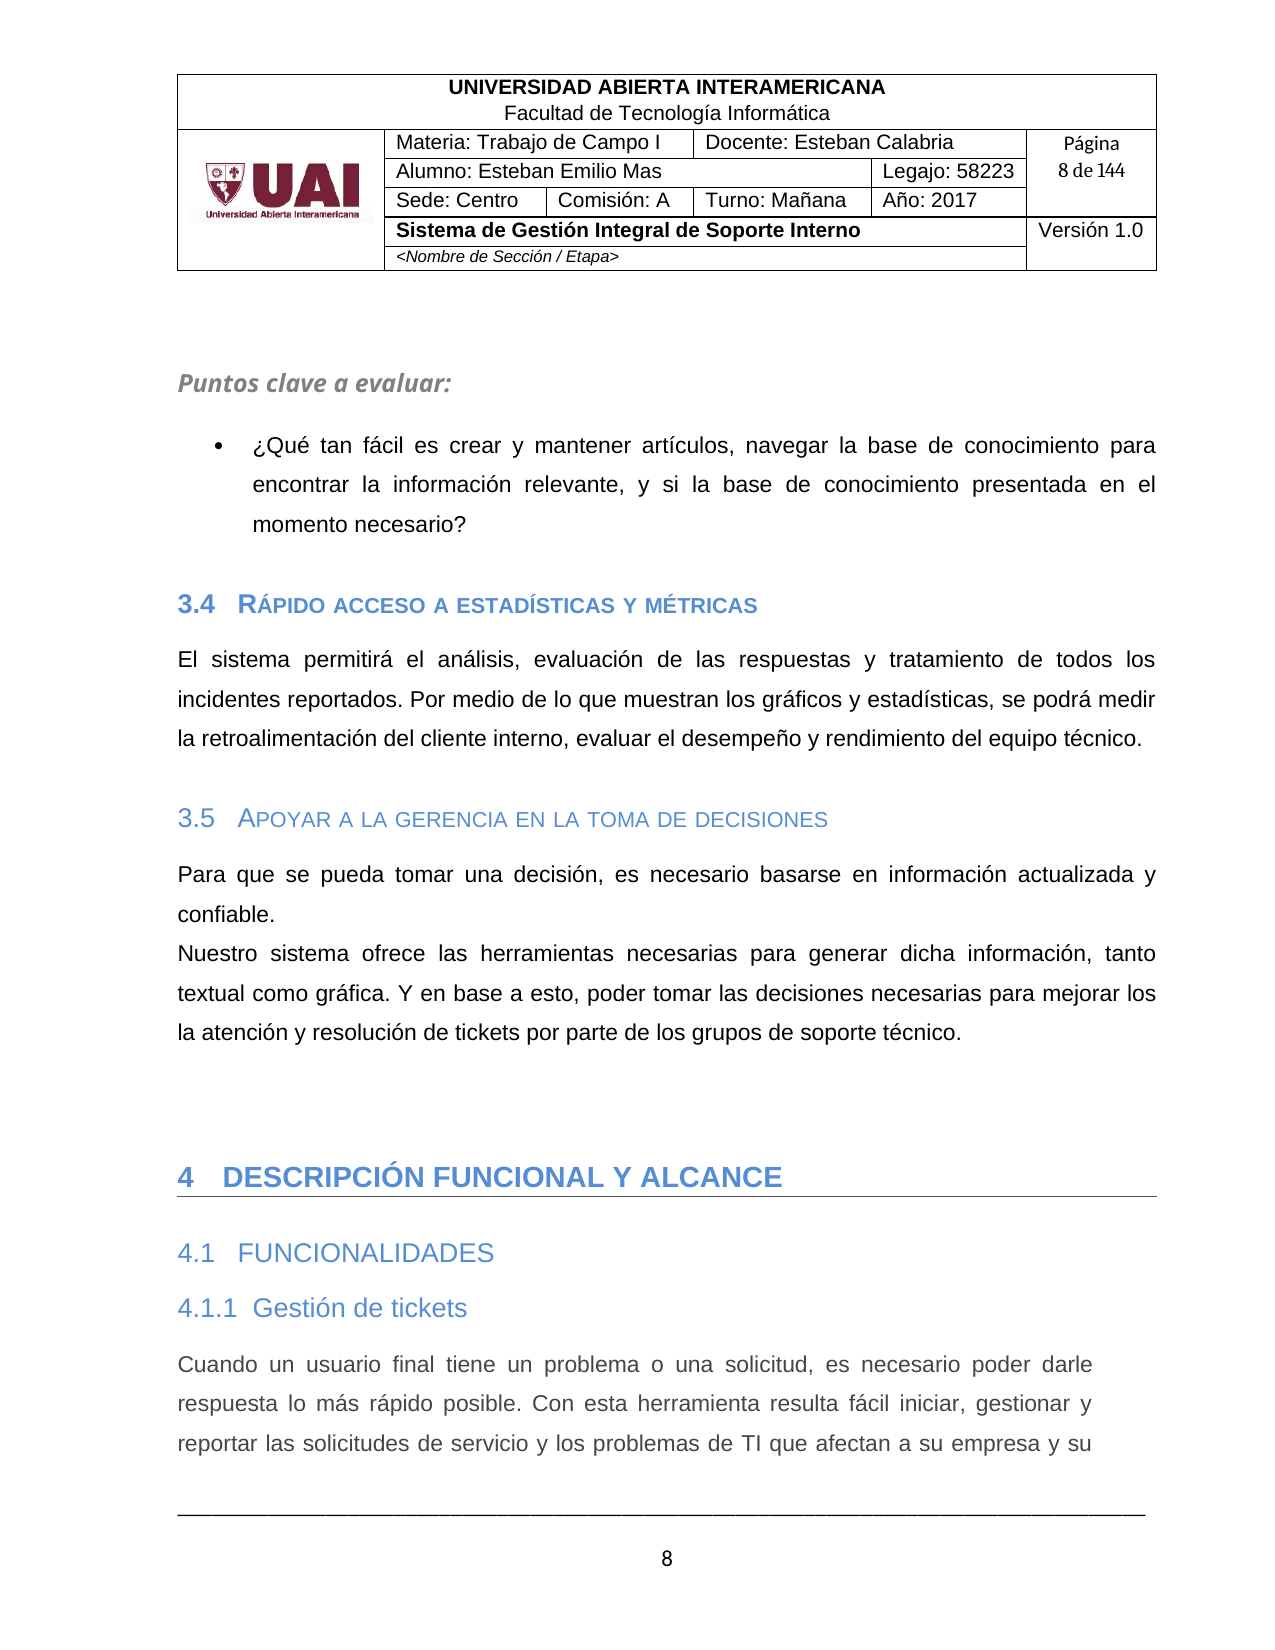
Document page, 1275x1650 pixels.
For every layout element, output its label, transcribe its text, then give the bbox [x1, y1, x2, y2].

picture [188, 155, 374, 223]
subtitle Rápido acceso a estadísticas y métricas [177, 588, 1157, 619]
text Puntos clave a evaluar: [177, 366, 1157, 400]
text Nuestro sistema ofrece las herramientas necesarias para generar dicha información, tanto textual como gráfica. Y en base a esto, poder tomar las decisiones necesarias para mejorar los la atención y resolución de tickets por parte de los grupos de soporte técnico. [177, 940, 1157, 1045]
subtitle DESCRIPCIÓN FUNCIONAL Y ALCANCE [177, 1161, 1157, 1196]
subtitle Gestión de tickets [177, 1292, 1157, 1323]
text Para que se pueda tomar una decisión, es necesario basarse en información actualizada y confiable. [177, 861, 1157, 927]
text El sistema permitirá el análisis, evaluación de las respuestas y tratamiento de todos los incidentes reportados. Por medio de lo que muestran los gráficos y estadísticas, se podrá medir la retroalimentación del cliente interno, evaluar el desempeño y rendimiento del equipo técnico. [177, 646, 1157, 752]
subtitle Apoyar a la gerencia en la toma de decisiones [177, 802, 1157, 834]
list ¿Qué tan fácil es crear y mantener artículos, navegar la base de conocimiento para encontrar la información relevante, y si la base de conocimiento presentada en el momento necesario? [215, 432, 1157, 537]
subtitle FUNCIONALIDADES [177, 1237, 1157, 1268]
